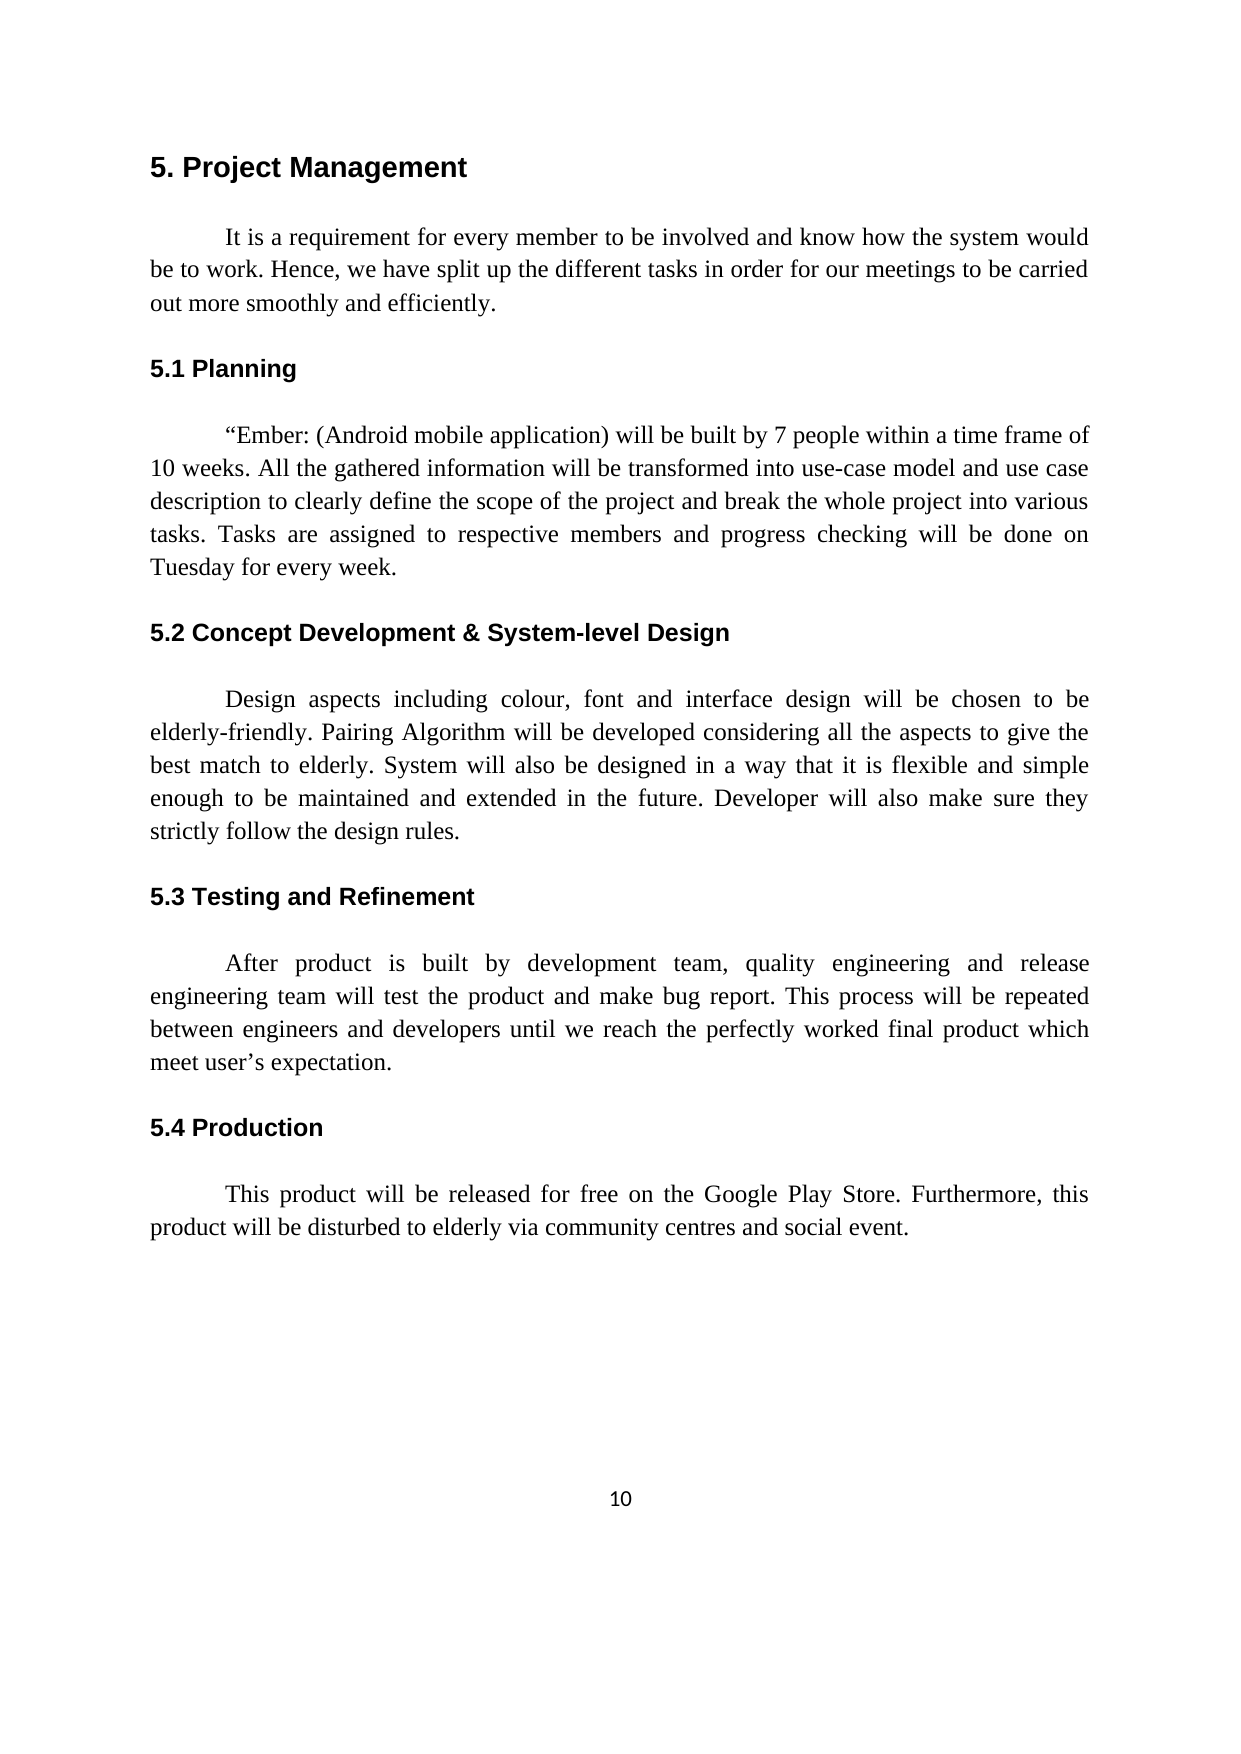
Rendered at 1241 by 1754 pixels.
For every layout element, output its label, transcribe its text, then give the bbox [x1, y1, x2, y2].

text “Ember: (Android mobile application) will be built by 7 people within a time frame of 10 weeks. All the gathered information will be transformed into use-case model and use case description to clearly define the scope of the project and break the whole project into various tasks. Tasks are assigned to respective members and progress checking will be done on Tuesday for every week. [150, 420, 1090, 581]
text 5.2 Concept Development & System-level Design [150, 618, 1090, 647]
text 5. Project Management [150, 150, 1090, 183]
text 5.3 Testing and Refinement [150, 882, 1090, 911]
text This product will be released for free on the Google Play Store. Furthermore, this product will be disturbed to elderly via community centres and social event. [150, 1179, 1090, 1241]
text Design aspects including colour, font and interface design will be chosen to be elderly-friendly. Pairing Algorithm will be developed considering all the aspects to give the best match to elderly. System will also be designed in a way that it is flexible and simple enough to be maintained and extended in the future. Developer will also make sure they strictly follow the design rules. [150, 684, 1090, 845]
text It is a requirement for every member to be involved and know how the system would be to work. Hence, we have split up the different tasks in order for our meetings to be carried out more smoothly and efficiently. [150, 222, 1090, 316]
text 5.4 Production [150, 1113, 1090, 1142]
text After product is built by development team, quality engineering and release engineering team will test the product and make bug report. This process will be repeated between engineers and developers until we reach the perfectly worked final product which meet user’s expectation. [150, 948, 1090, 1076]
text 5.1 Planning [150, 354, 1090, 382]
